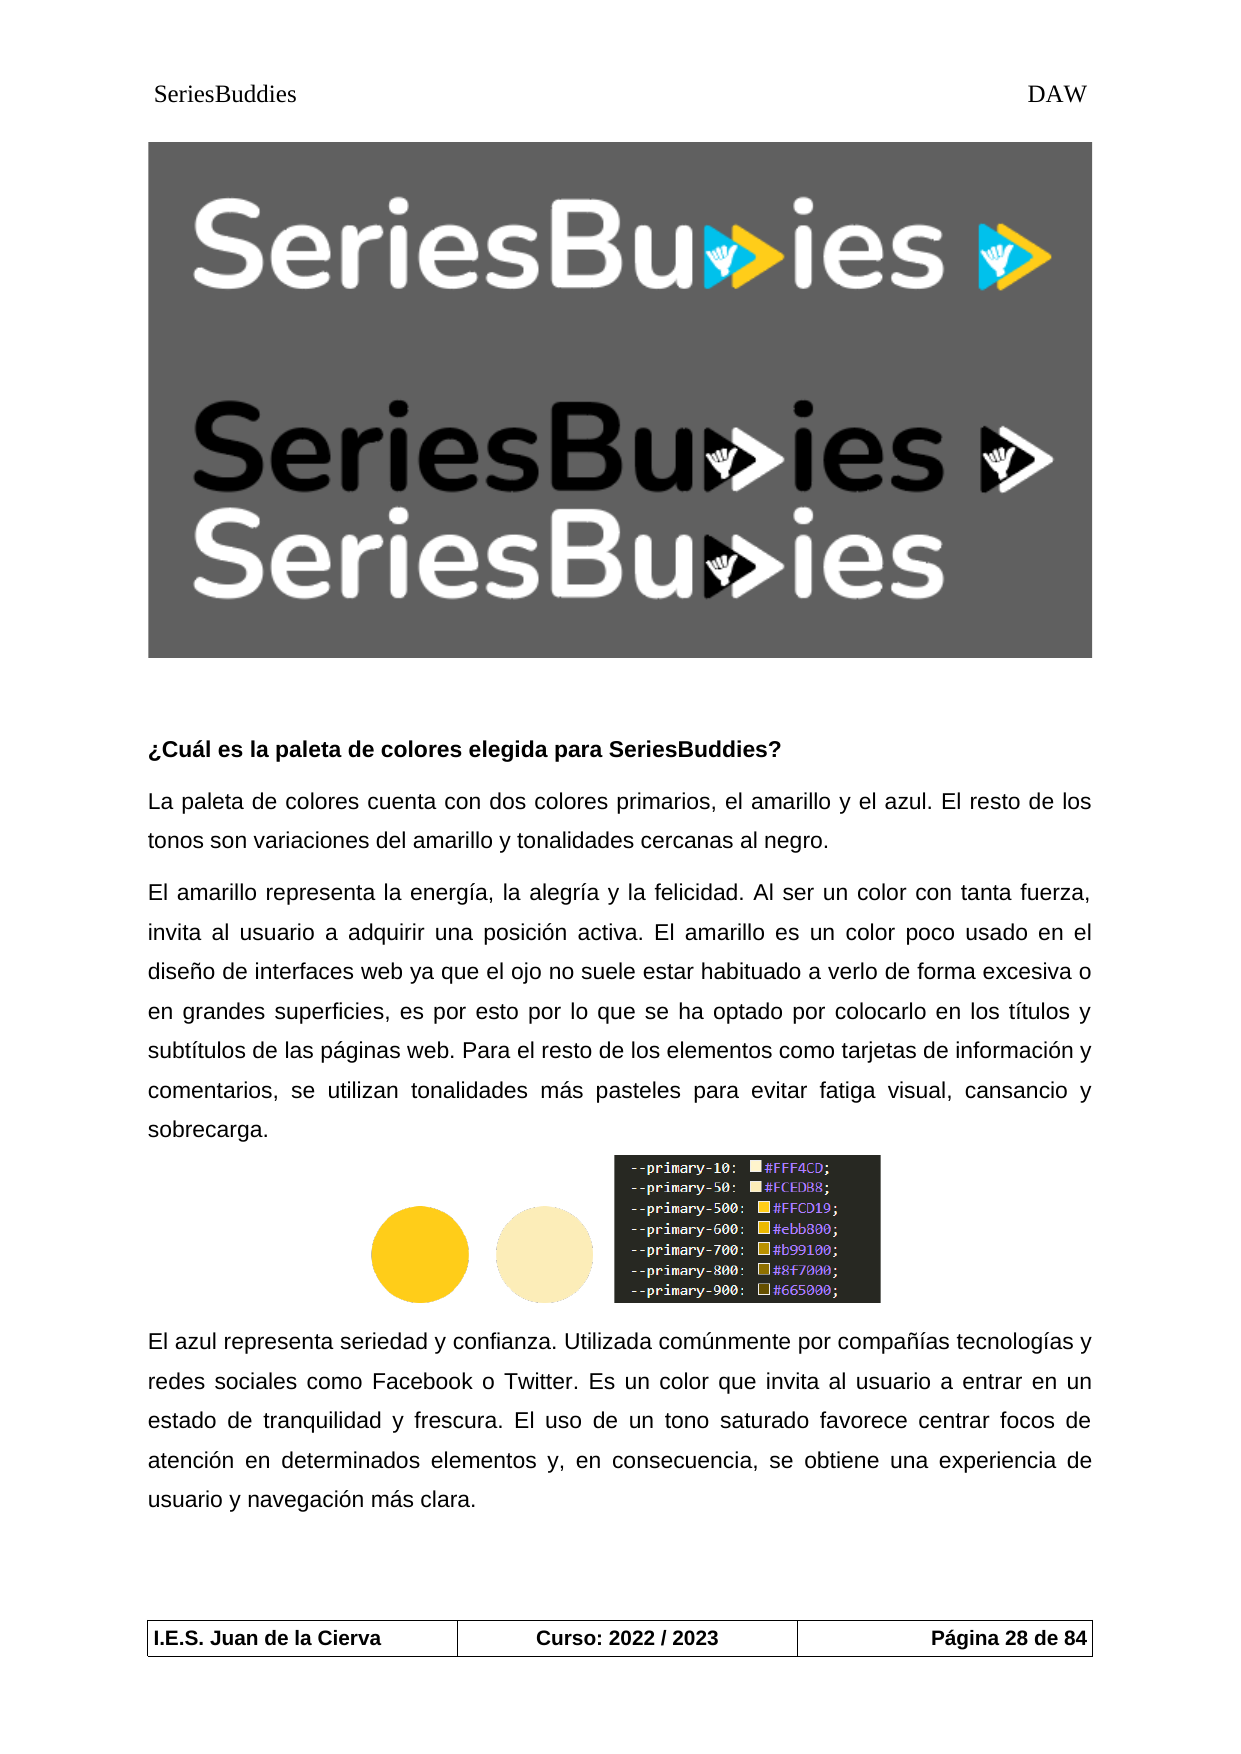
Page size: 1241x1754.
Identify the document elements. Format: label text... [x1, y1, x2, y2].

text ¿Cuál es la paleta de colores elegida para SeriesBuddies? [148, 736, 1093, 762]
picture [148, 142, 1093, 658]
picture [614, 1155, 881, 1303]
text El azul representa seriedad y confianza. Utilizada comúnmente por compañías tecnologías y redes sociales como Facebook o Twitter. Es un color que invita al usuario a entrar en un estado de tranquilidad y frescura. El uso de un tono saturado favorece centrar focos de atención en determinados elementos y, en consecuencia, se obtiene una experiencia de usuario y navegación más clara. [148, 1328, 1093, 1512]
picture [360, 1206, 608, 1303]
text El amarillo representa la energía, la alegría y la felicidad. Al ser un color con tanta fuerza, invita al usuario a adquirir una posición activa. El amarillo es un color poco usado en el diseño de interfaces web ya que el ojo no suele estar habituado a verlo de forma excesiva o en grandes superficies, es por esto por lo que se ha optado por colocarlo en los títulos y subtítulos de las páginas web. Para el resto de los elementos como tarjetas de información y comentarios, se utilizan tonalidades más pasteles para evitar fatiga visual, cansancio y sobrecarga. [148, 879, 1093, 1142]
text La paleta de colores cuenta con dos colores primarios, el amarillo y el azul. El resto de los tonos son variaciones del amarillo y tonalidades cercanas al negro. [148, 788, 1093, 854]
